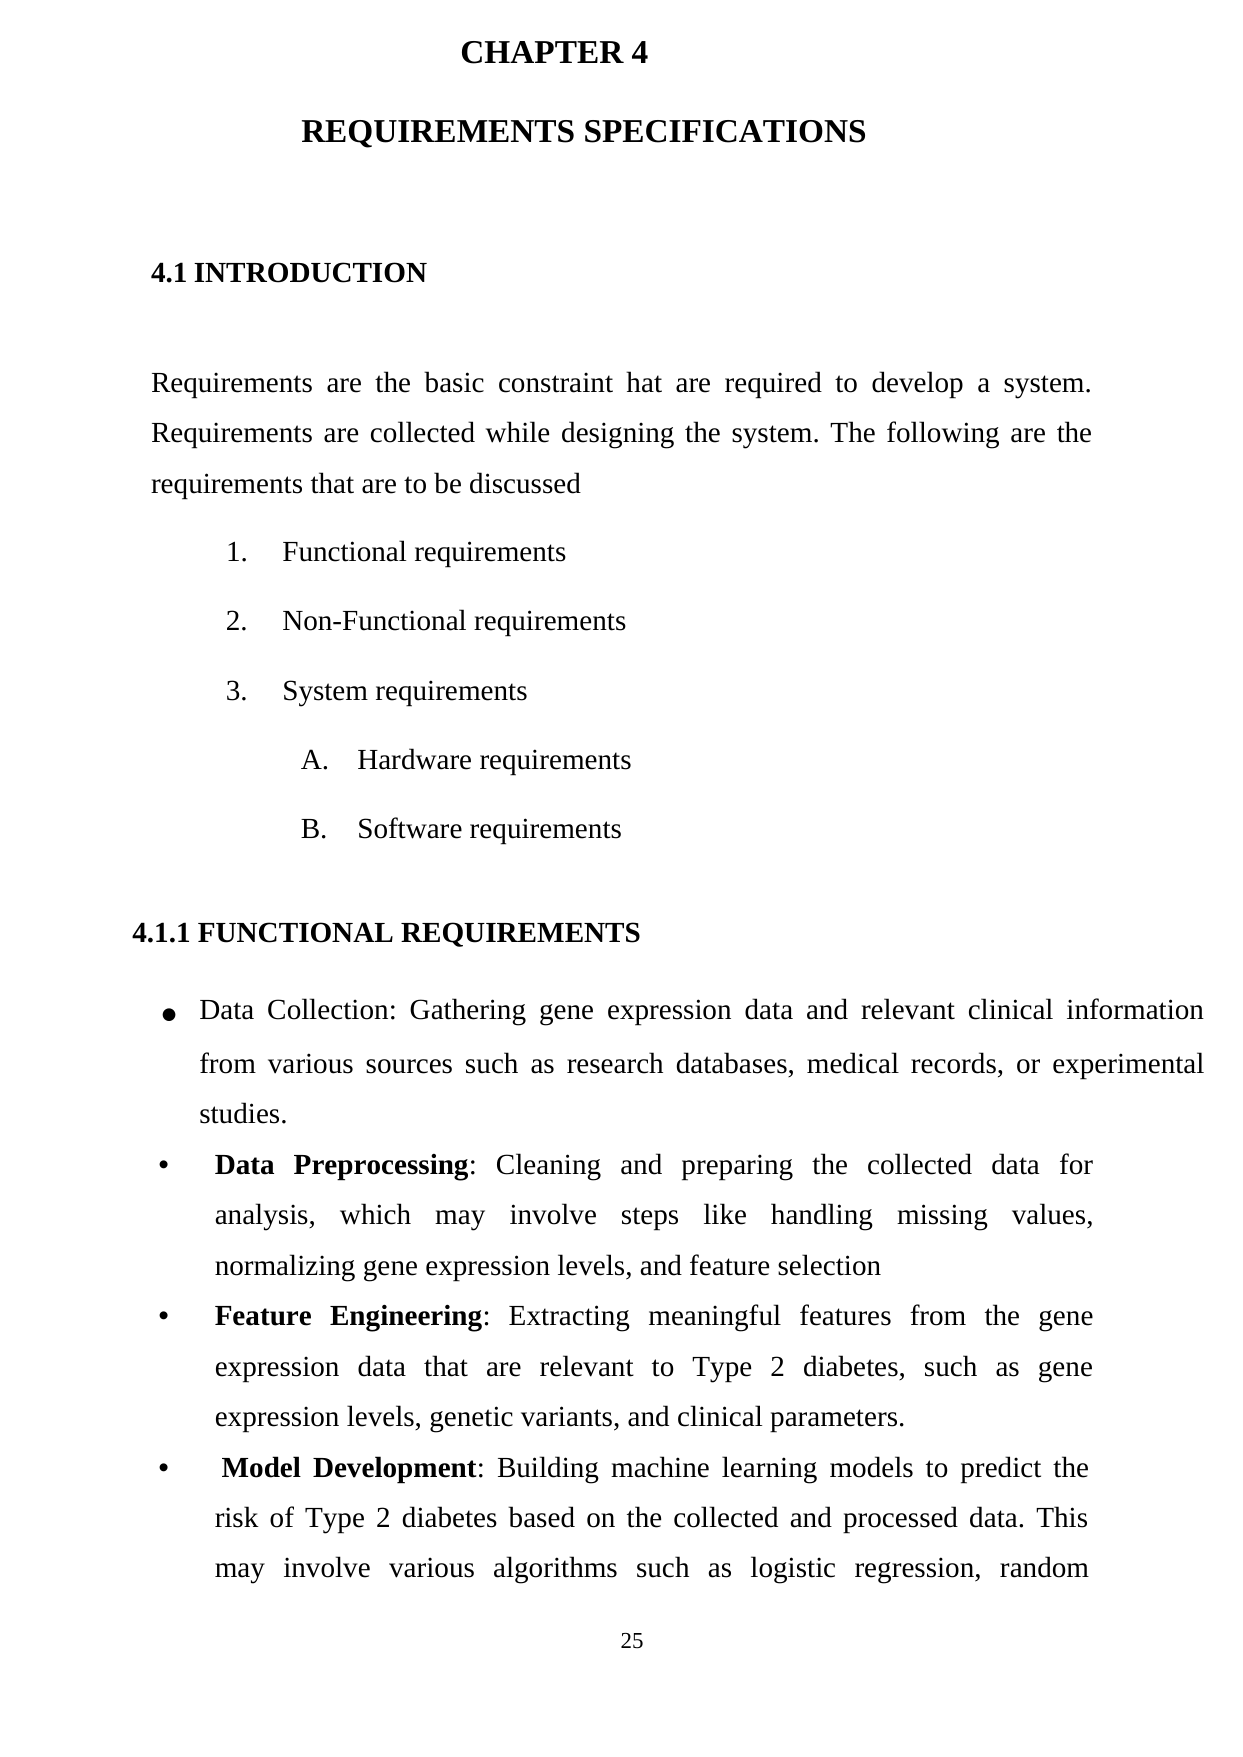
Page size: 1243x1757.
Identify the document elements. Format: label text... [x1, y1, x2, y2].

list System requirements [226, 673, 1205, 706]
list Hardware requirements [301, 742, 1205, 776]
text Requirements are the basic constraint hat are required to develop a system. Requirements are collected while designing the system. The following are the requirements that are to be discussed [151, 365, 1093, 499]
list Software requirements [301, 811, 1205, 845]
subtitle INTRODUCTION [151, 256, 1205, 289]
text CHAPTER 4 [302, 32, 943, 71]
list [158, 1450, 1089, 1584]
subtitle Data Collection: Gathering gene expression data and relevant clinical information from various sources such as research databases, medical records, or experimental studies. [162, 992, 1205, 1129]
list Feature Engineering: Extracting meaningful features from the gene expression data that are relevant to Type 2 diabetes, such as gene expression levels, genetic variants, and clinical parameters. [158, 1298, 1094, 1433]
subtitle FUNCTIONAL REQUIREMENTS [132, 916, 1205, 949]
list Data Preprocessing: Cleaning and preparing the collected data for analysis, which may involve steps like handling missing values, normalizing gene expression levels, and feature selection [158, 1147, 1094, 1281]
list Non-Functional requirements [226, 603, 1205, 637]
list Functional requirements [226, 534, 1205, 568]
text REQUIREMENTS SPECIFICATIONS [301, 112, 943, 150]
